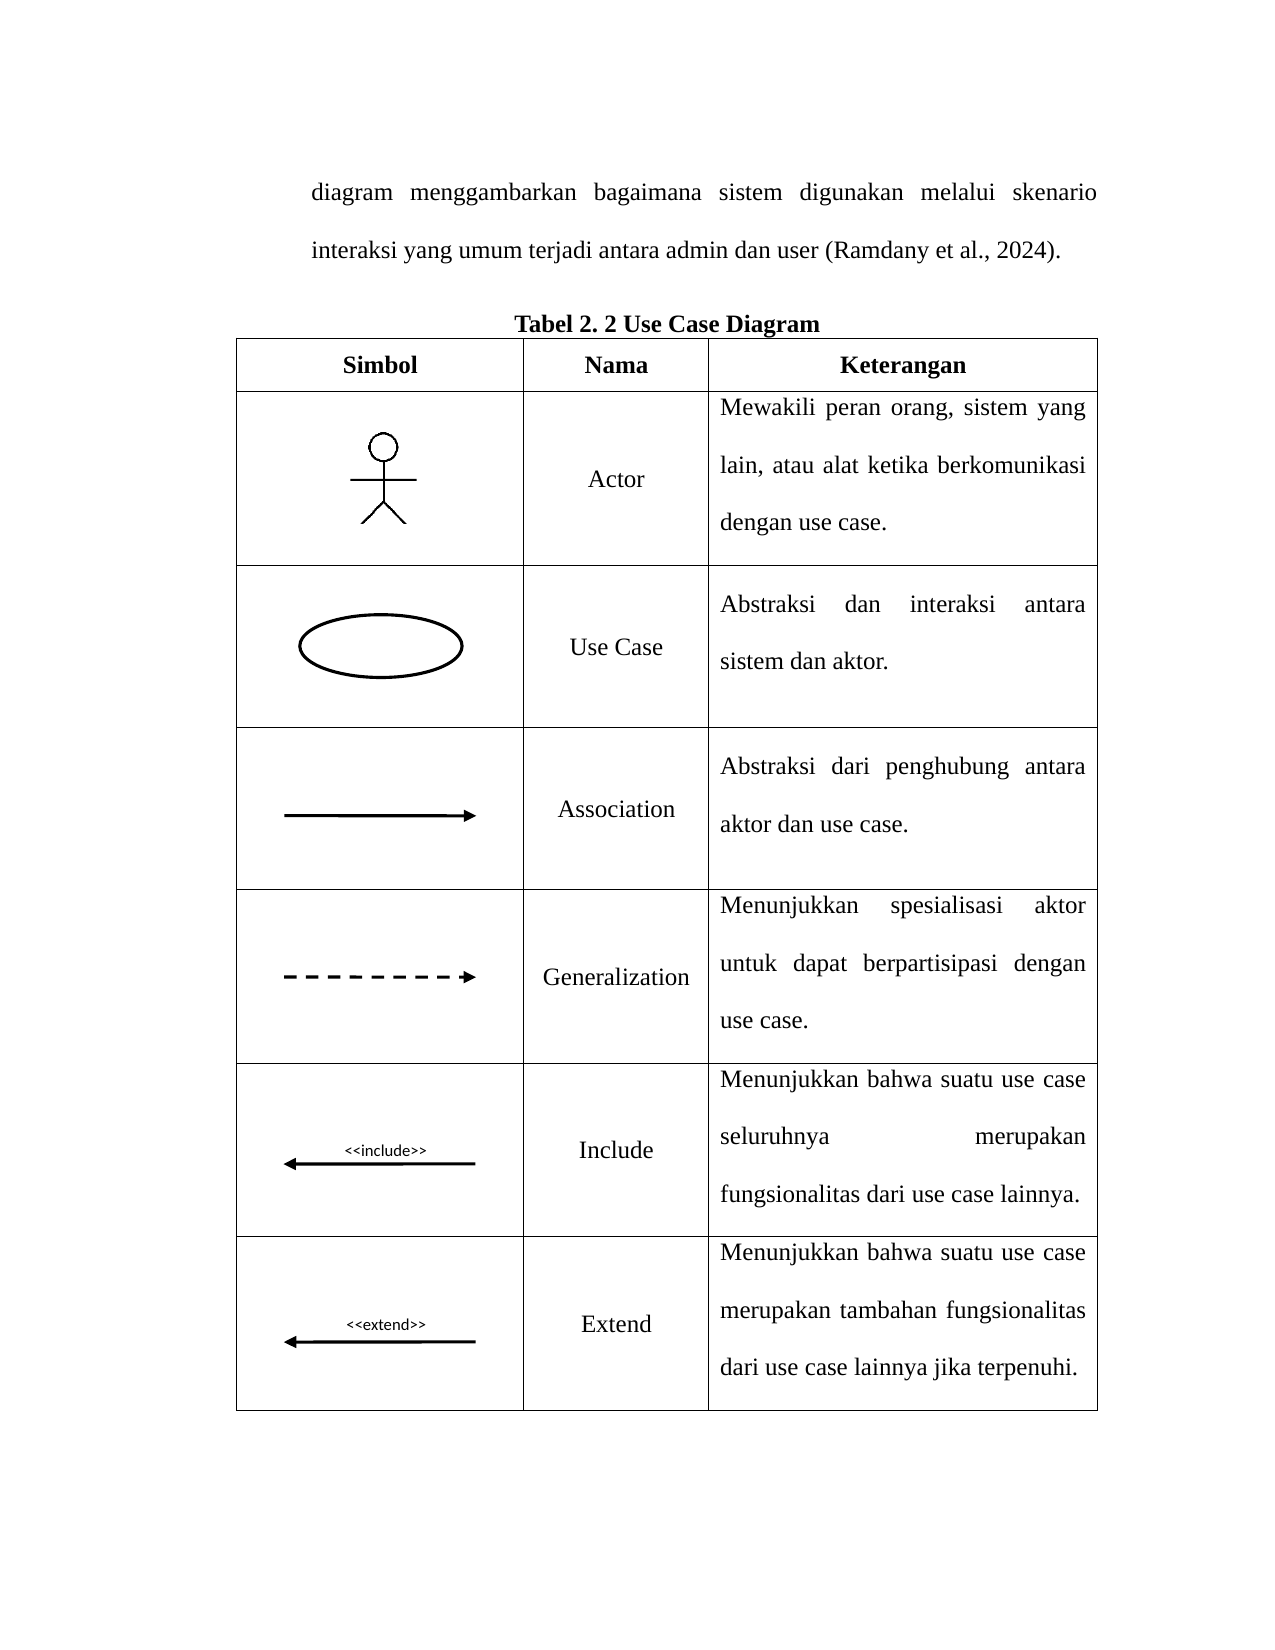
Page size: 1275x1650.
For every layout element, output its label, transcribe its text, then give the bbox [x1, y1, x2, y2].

table_header Nama [524, 339, 708, 391]
table_cell Mewakili peran orang, sistem yang lain, atau alat ketika berkomunikasi dengan use case. [709, 392, 1097, 564]
text Tabel 2. 2 Use Case Diagram [236, 309, 1098, 338]
table_cell [237, 1237, 523, 1410]
picture [350, 432, 417, 524]
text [311, 177, 1098, 263]
table_cell [237, 566, 523, 727]
table_cell Menunjukkan bahwa suatu use case seluruhnya merupakan fungsionalitas dari use case lainnya. [709, 1064, 1097, 1236]
table_cell Menunjukkan spesialisasi aktor untuk dapat berpartisipasi dengan use case. [709, 890, 1097, 1063]
table_cell Menunjukkan bahwa suatu use case merupakan tambahan fungsionalitas dari use case lainnya jika terpenuhi. [709, 1237, 1097, 1410]
table_cell Association [524, 728, 708, 889]
table_cell Use Case [524, 566, 708, 727]
table_cell Extend [524, 1237, 708, 1410]
table_cell [237, 392, 523, 564]
table_cell Generalization [524, 890, 708, 1063]
table_cell Abstraksi dari penghubung antara aktor dan use case. [709, 728, 1097, 889]
table_header Simbol [237, 339, 523, 391]
table_cell Include [524, 1064, 708, 1236]
table_cell [237, 1064, 523, 1236]
table_cell Abstraksi dan interaksi antara sistem dan aktor. [709, 566, 1097, 727]
table_cell [237, 728, 523, 889]
table_header Keterangan [709, 339, 1097, 391]
table_cell Actor [524, 392, 708, 564]
table_cell [237, 890, 523, 1063]
